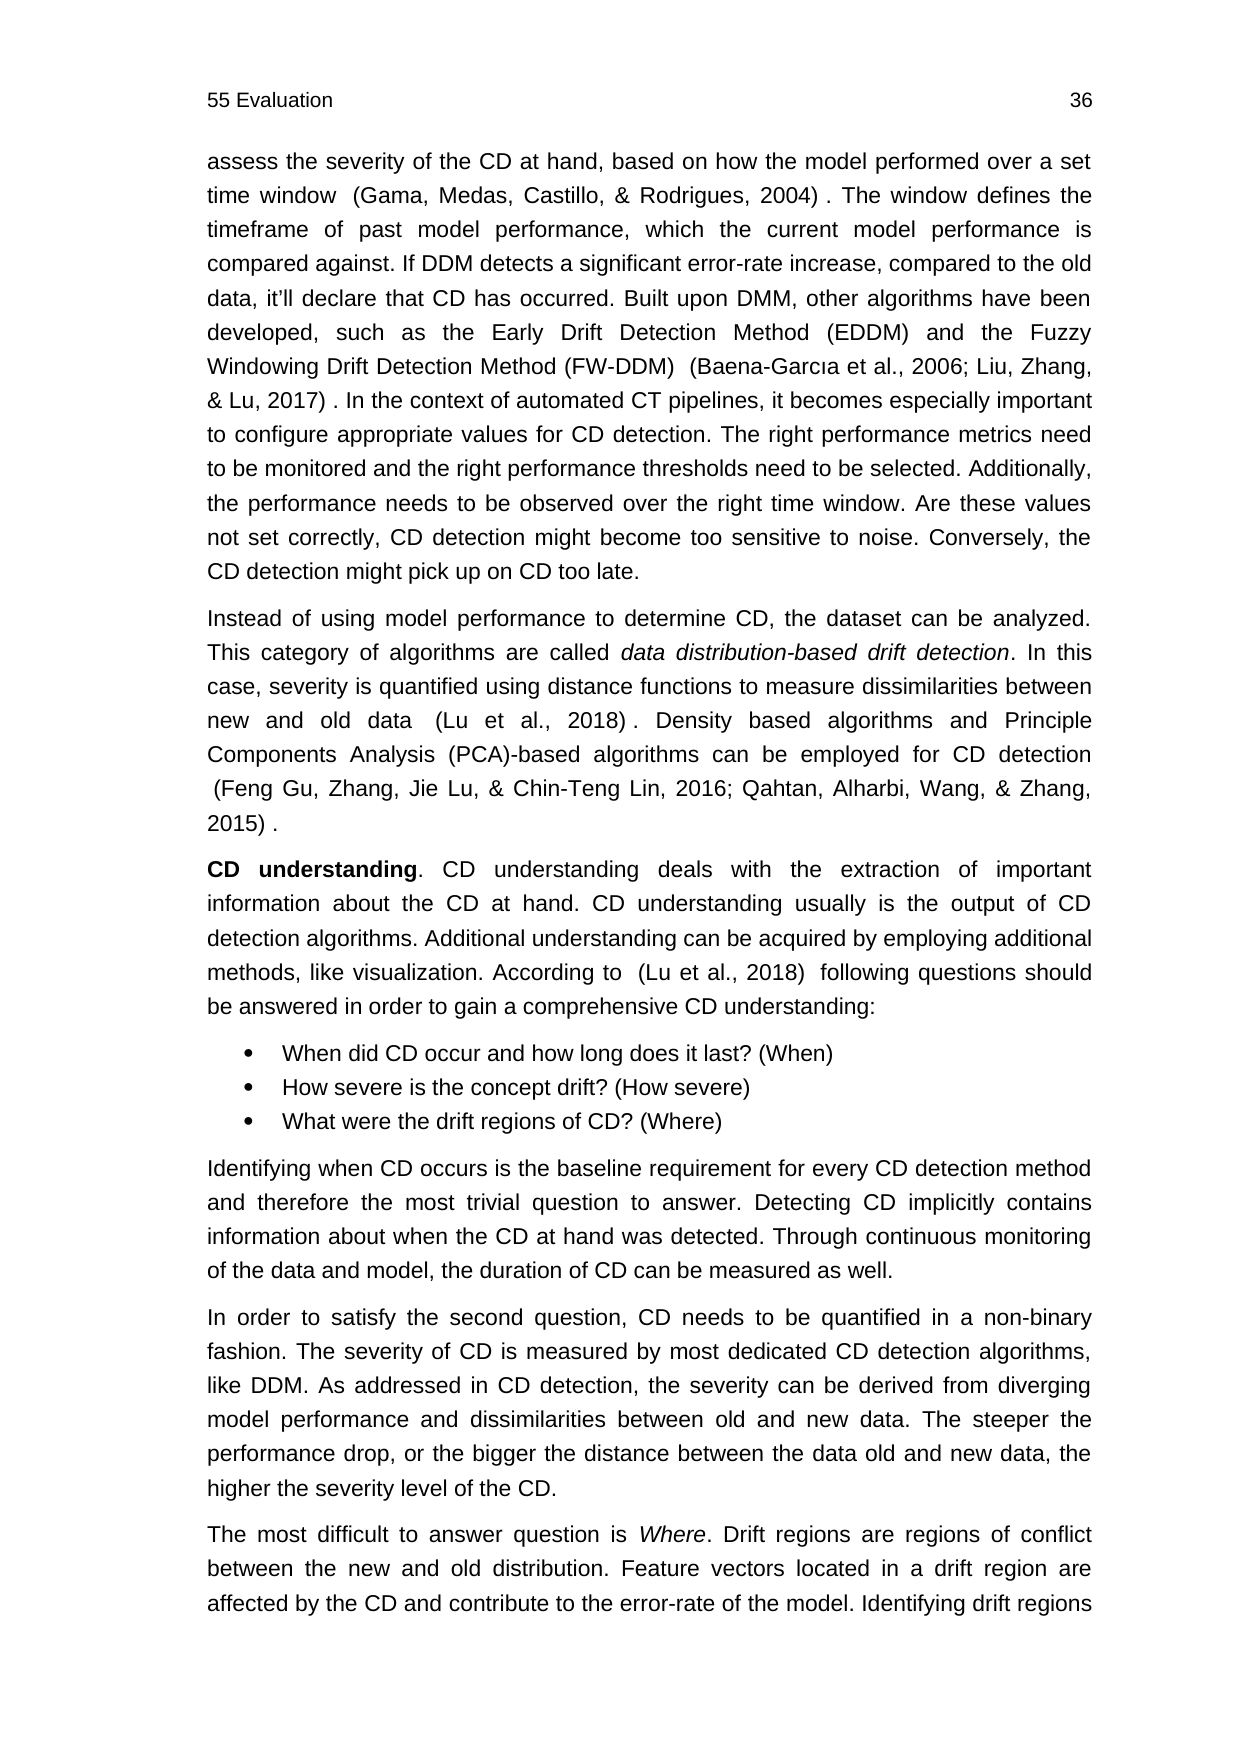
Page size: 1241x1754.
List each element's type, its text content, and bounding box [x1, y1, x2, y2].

list How severe is the concept drift? (How severe) [244, 1074, 1092, 1100]
list When did CD occur and how long does it last? (When) [244, 1039, 1092, 1066]
text Instead of using model performance to determine CD, the dataset can be analyzed. This category of algorithms are called data distribution-based drift detection. In this case, severity is quantified using distance functions to measure dissimilarities between new and old data . Density based algorithms and Principle Components Analysis (PCA)-based algorithms can be employed for CD detection . [207, 604, 1092, 836]
text Identifying when CD occurs is the baseline requirement for every CD detection method and therefore the most trivial question to answer. Detecting CD implicitly contains information about when the CD at hand was detected. Through continuous monitoring of the data and model, the duration of CD can be measured as well. [207, 1154, 1092, 1283]
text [207, 1521, 1092, 1616]
text CD understanding. CD understanding deals with the extraction of important information about the CD at hand. CD understanding usually is the output of CD detection algorithms. Additional understanding can be acquired by employing additional methods, like visualization. According to following questions should be answered in order to gain a comprehensive CD understanding: [207, 856, 1092, 1019]
text In order to satisfy the second question, CD needs to be quantified in a non-binary fashion. The severity of CD is measured by most dedicated CD detection algorithms, like DDM. As addressed in CD detection, the severity can be derived from diverging model performance and dissimilarities between old and new data. The steeper the performance drop, or the bigger the distance between the data old and new data, the higher the severity level of the CD. [207, 1304, 1092, 1501]
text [207, 148, 1092, 584]
list What were the drift regions of CD? (Where) [244, 1108, 1092, 1134]
